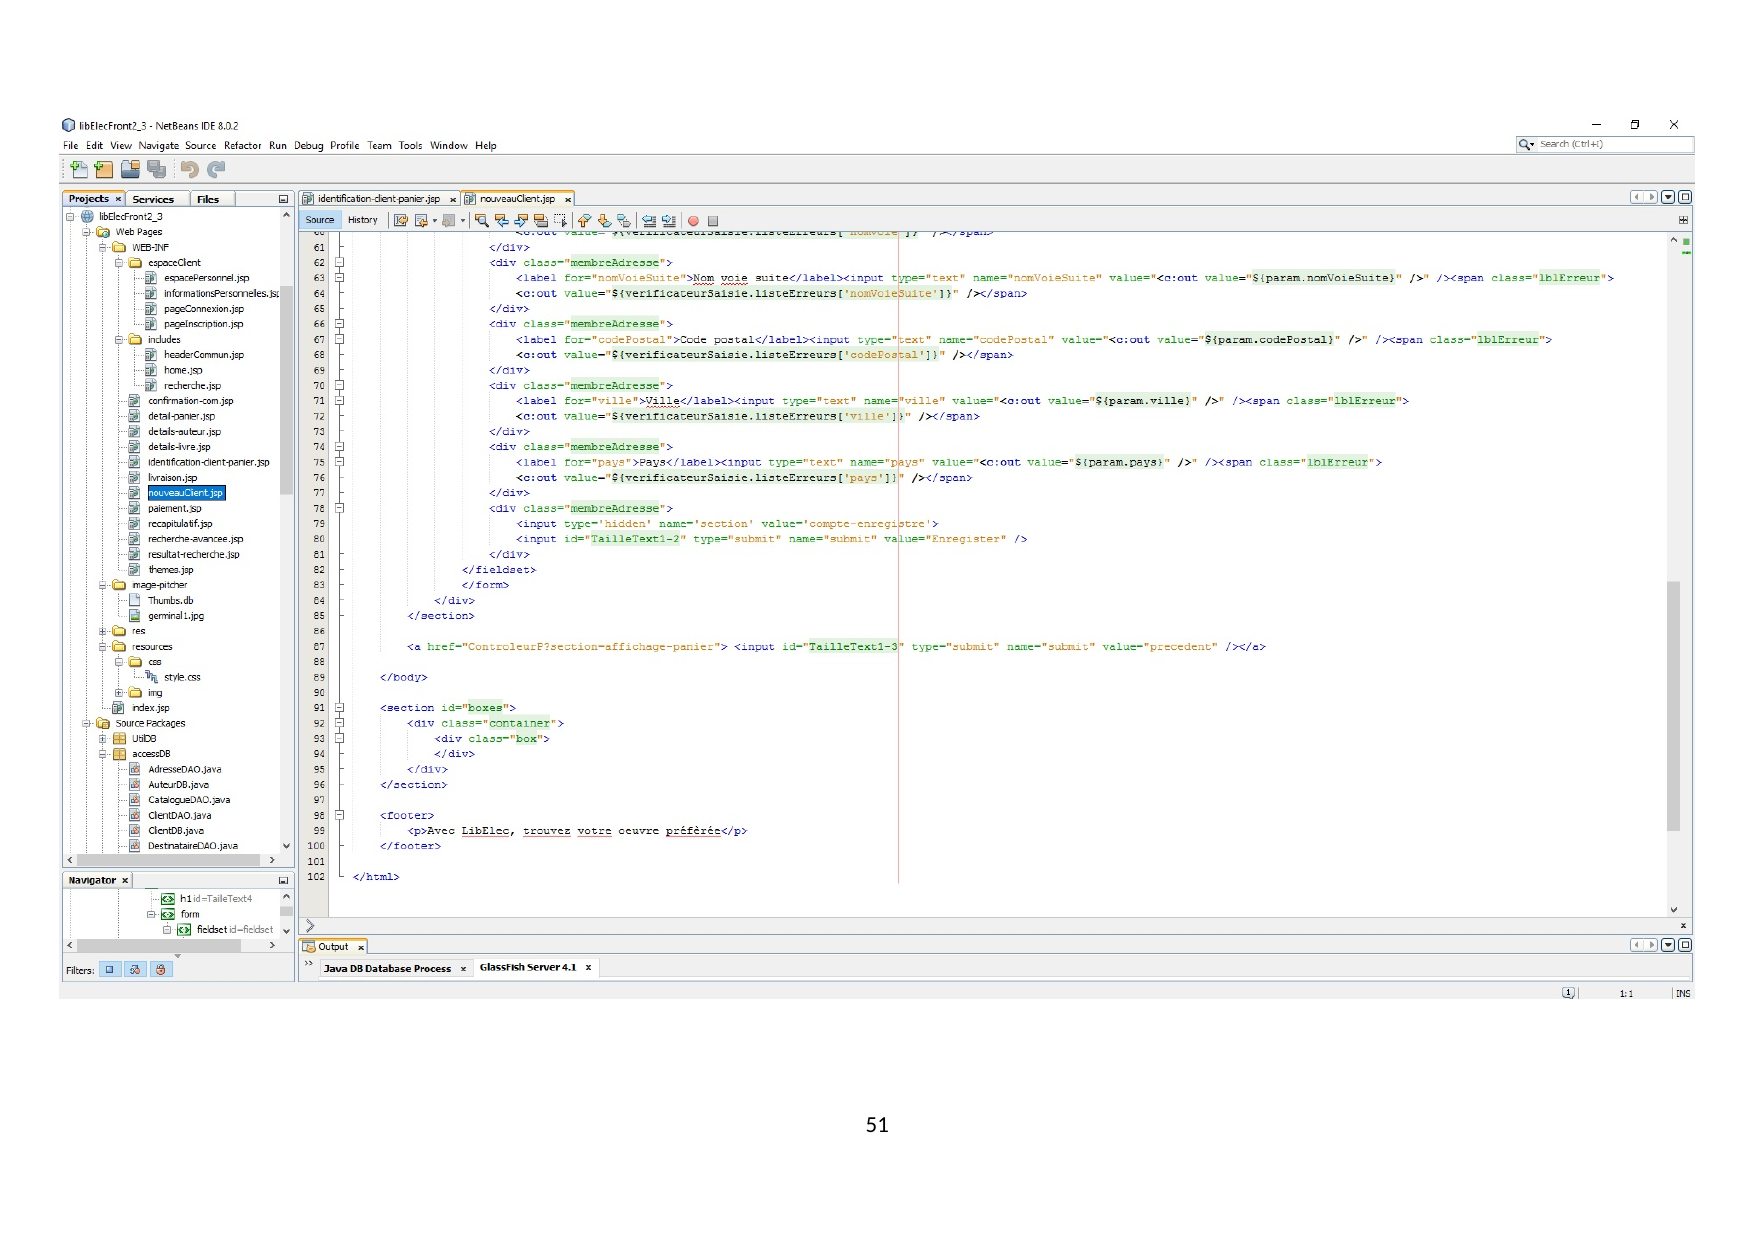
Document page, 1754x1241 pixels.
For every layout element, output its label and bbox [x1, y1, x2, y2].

picture [59, 118, 1695, 999]
